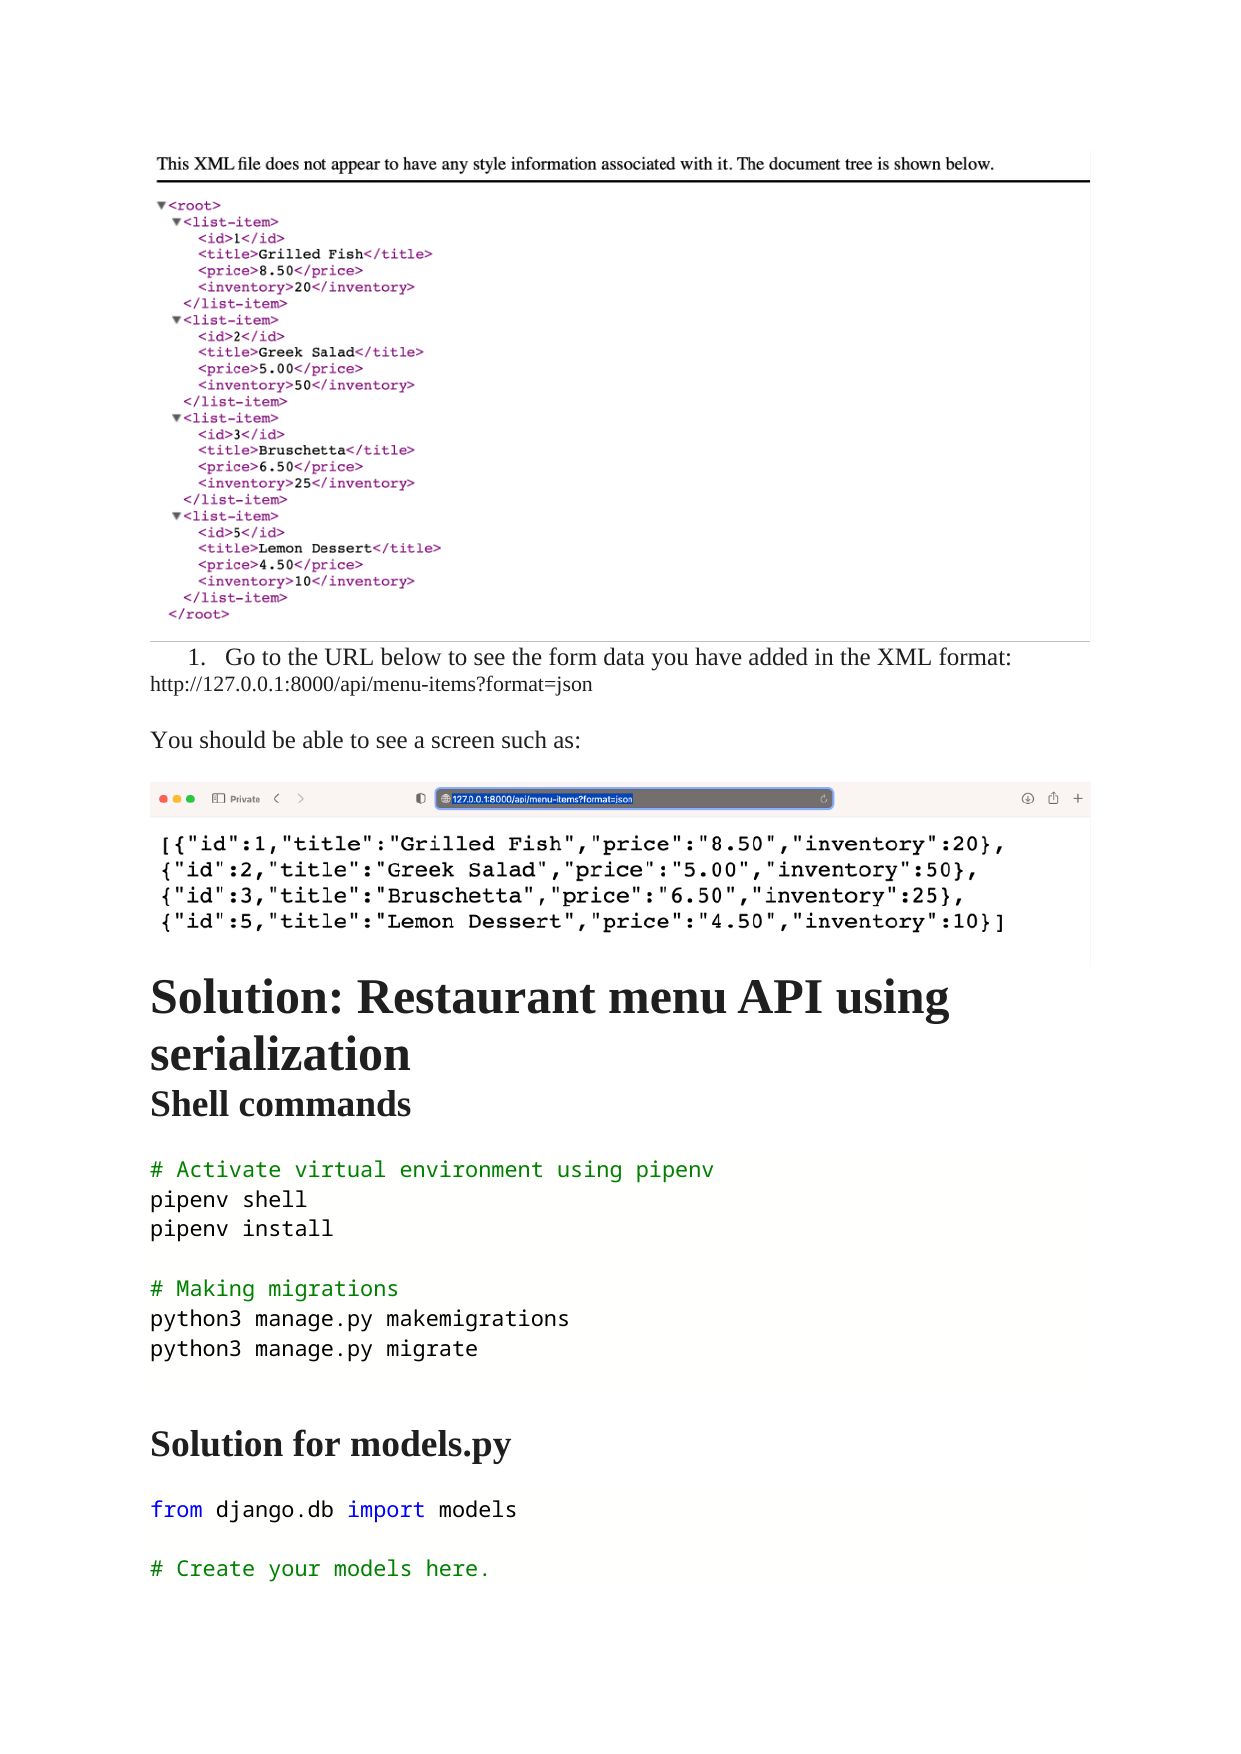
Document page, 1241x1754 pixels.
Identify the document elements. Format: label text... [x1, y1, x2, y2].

text # Making migrations [150, 1273, 1090, 1303]
text pipenv install [150, 1213, 1090, 1243]
text You should be able to see a screen such as: [150, 725, 1090, 754]
text http://127.0.0.1:8000/api/menu-items?format=json [150, 671, 1090, 696]
text python3 manage.py migrate [150, 1332, 1090, 1362]
picture [150, 150, 1091, 642]
text python3 manage.py makemigrations [150, 1303, 1090, 1332]
text # Create your models here. [150, 1553, 1090, 1583]
subtitle Solution: Restaurant menu API using serialization [150, 967, 1090, 1081]
picture [150, 782, 1091, 967]
text # Activate virtual environment using pipenv [150, 1154, 1090, 1183]
text pipenv shell [150, 1183, 1090, 1213]
subtitle Solution for models.py [150, 1421, 1090, 1464]
text from django.db import models [150, 1493, 1090, 1523]
list Go to the URL below to see the form data you have added in the XML format: [187, 642, 1090, 671]
subtitle Shell commands [150, 1081, 1090, 1124]
